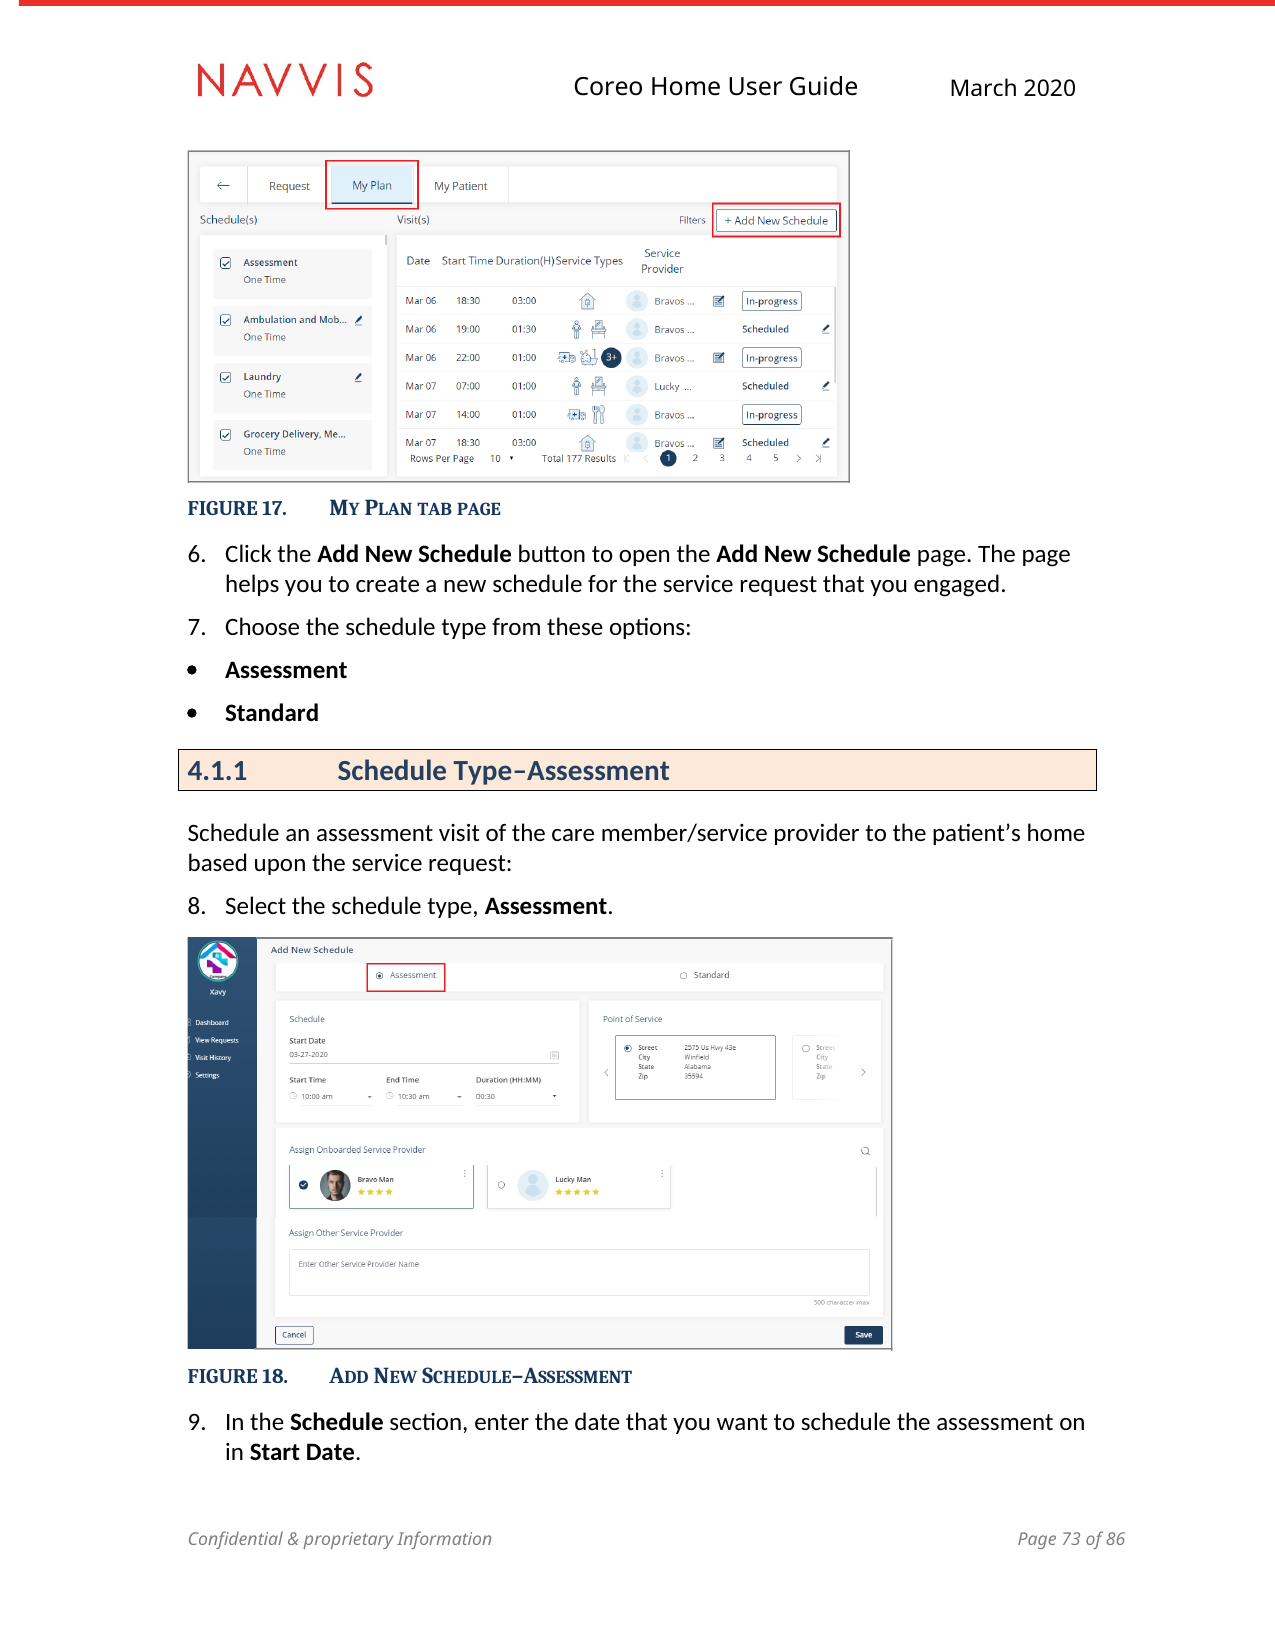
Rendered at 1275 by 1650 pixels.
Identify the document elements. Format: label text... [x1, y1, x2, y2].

picture [187, 55, 383, 104]
list In the Schedule section, enter the date that you want to schedule the assessment on in Start Date. [187, 1406, 1087, 1467]
list Assessment [187, 654, 1087, 685]
list Standard [187, 697, 1087, 728]
list Select the schedule type, Assessment. [187, 890, 1087, 921]
picture [187, 937, 893, 1351]
picture [187, 150, 851, 483]
text My Plan tab page [187, 495, 1087, 522]
list Choose the schedule type from these options: [187, 611, 1087, 642]
text Schedule an assessment visit of the care member/service provider to the patient’s home based upon the service request: [187, 817, 1087, 878]
list Click the Add New Schedule button to open the Add New Schedule page. The page helps you to create a new schedule for the service request that you engaged. [187, 538, 1087, 599]
text Add New Schedule–Assessment [187, 1363, 1087, 1389]
subtitle Schedule Type–Assessment [179, 750, 1096, 790]
